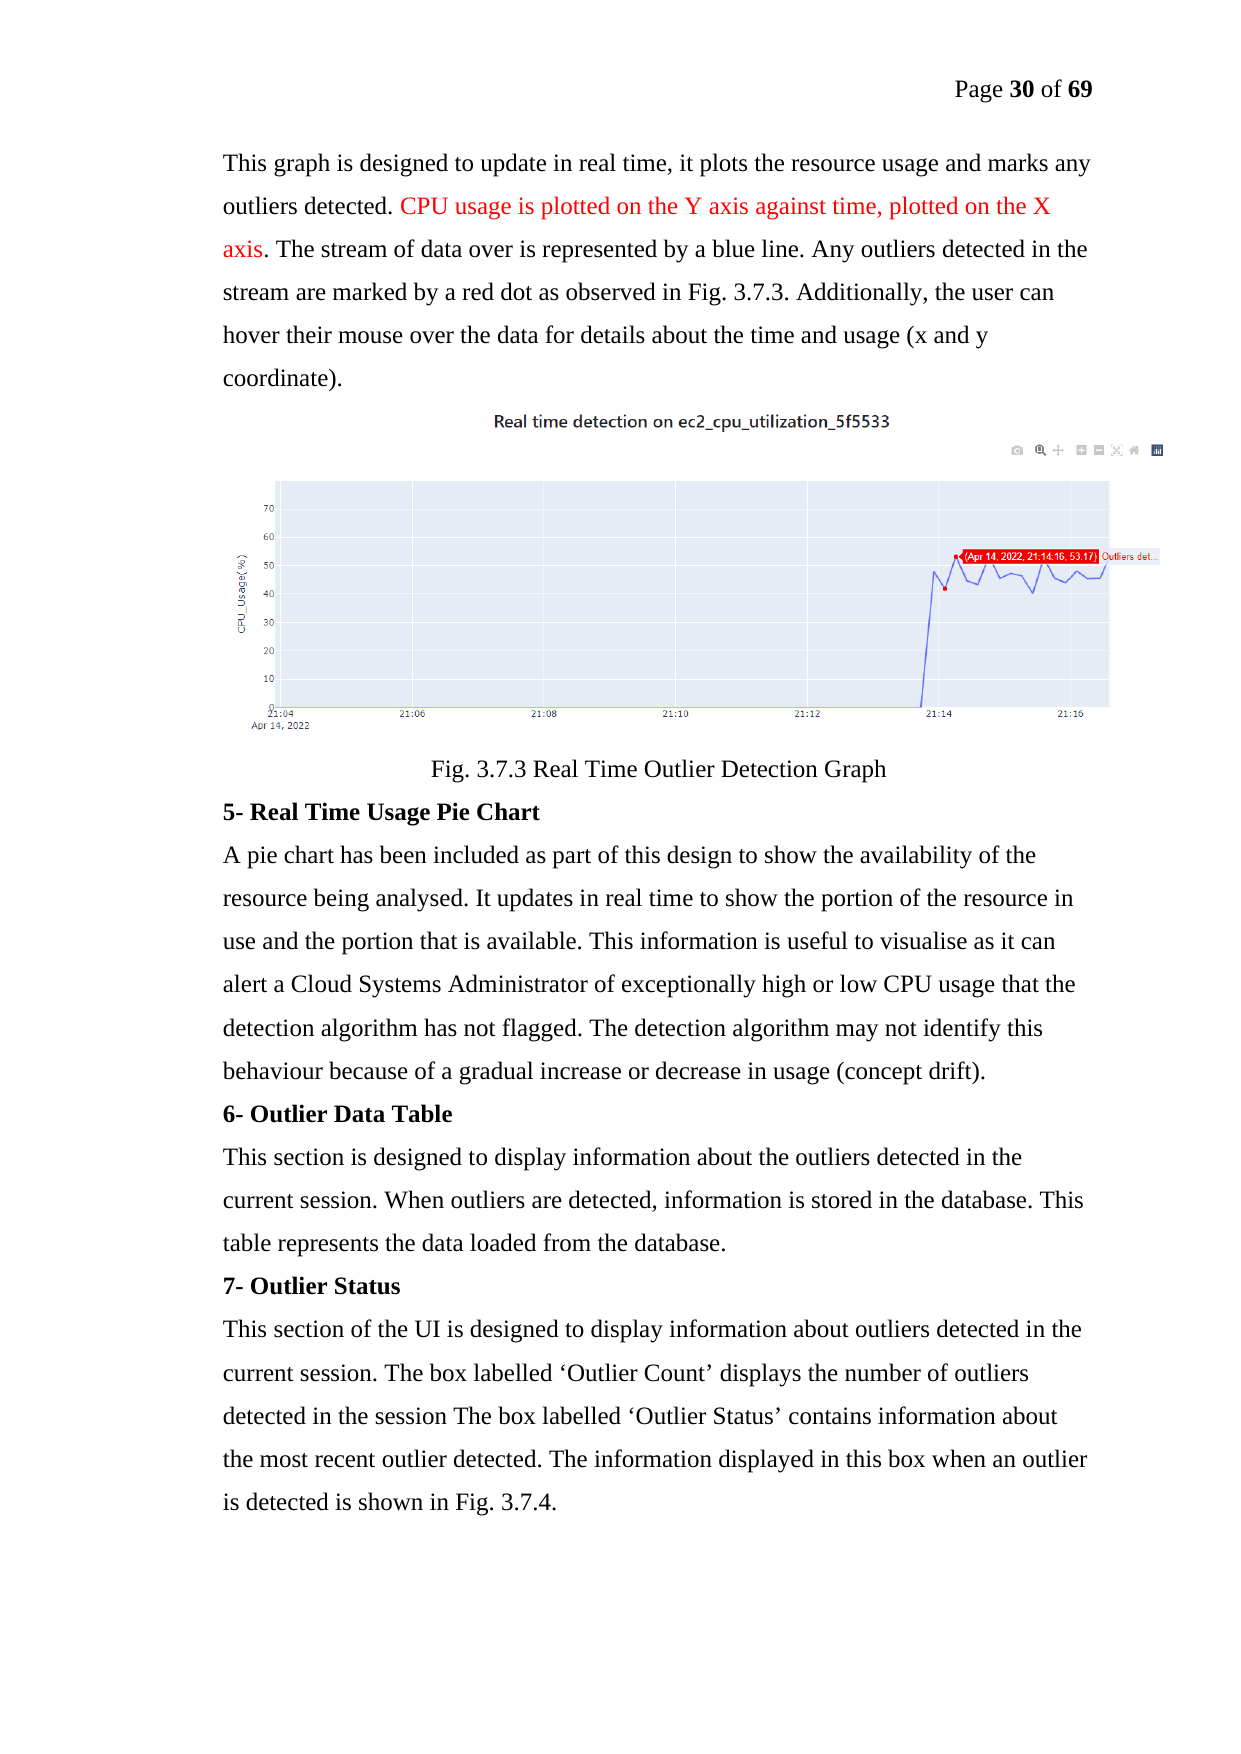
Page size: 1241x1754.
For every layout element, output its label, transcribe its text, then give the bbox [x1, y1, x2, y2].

text Fig. 3.7.3 Real Time Outlier Detection Graph [223, 754, 1094, 783]
picture [222, 406, 1168, 740]
text This graph is designed to update in real time, it plots the resource usage and marks any outliers detected. CPU usage is plotted on the Y axis against time, plotted on the X axis. The stream of data over is represented by a blue line. Any outliers detected in the stream are marked by a red dot as observed in Fig. 3.7.3. Additionally, the user can hover their mouse over the data for details about the time and usage (x and y coordinate). [223, 148, 1094, 392]
text A pie chart has been included as part of this design to show the availability of the resource being analysed. It updates in real time to show the portion of the resource in use and the portion that is available. This information is useful to visualise as it can alert a Cloud Systems Administrator of exceptionally high or low CPU usage that the detection algorithm has not flagged. The detection algorithm may not identify this behaviour because of a gradual increase or decrease in usage (concept drift). [223, 840, 1094, 1084]
text 6- Outlier Data Table [223, 1099, 1094, 1128]
text 7- Outlier Status [223, 1271, 1094, 1300]
text This section of the UI is designed to display information about outliers detected in the current session. The box labelled ‘Outlier Count’ displays the number of outliers detected in the session The box labelled ‘Outlier Status’ contains information about the most recent outlier detected. The information displayed in this box when an outlier is detected is shown in Fig. 3.7.4. [223, 1314, 1094, 1516]
text This section is designed to display information about the outliers detected in the current session. When outliers are detected, information is stored in the database. This table represents the data loaded from the database. [223, 1142, 1094, 1257]
text 5- Real Time Usage Pie Chart [223, 797, 1094, 826]
